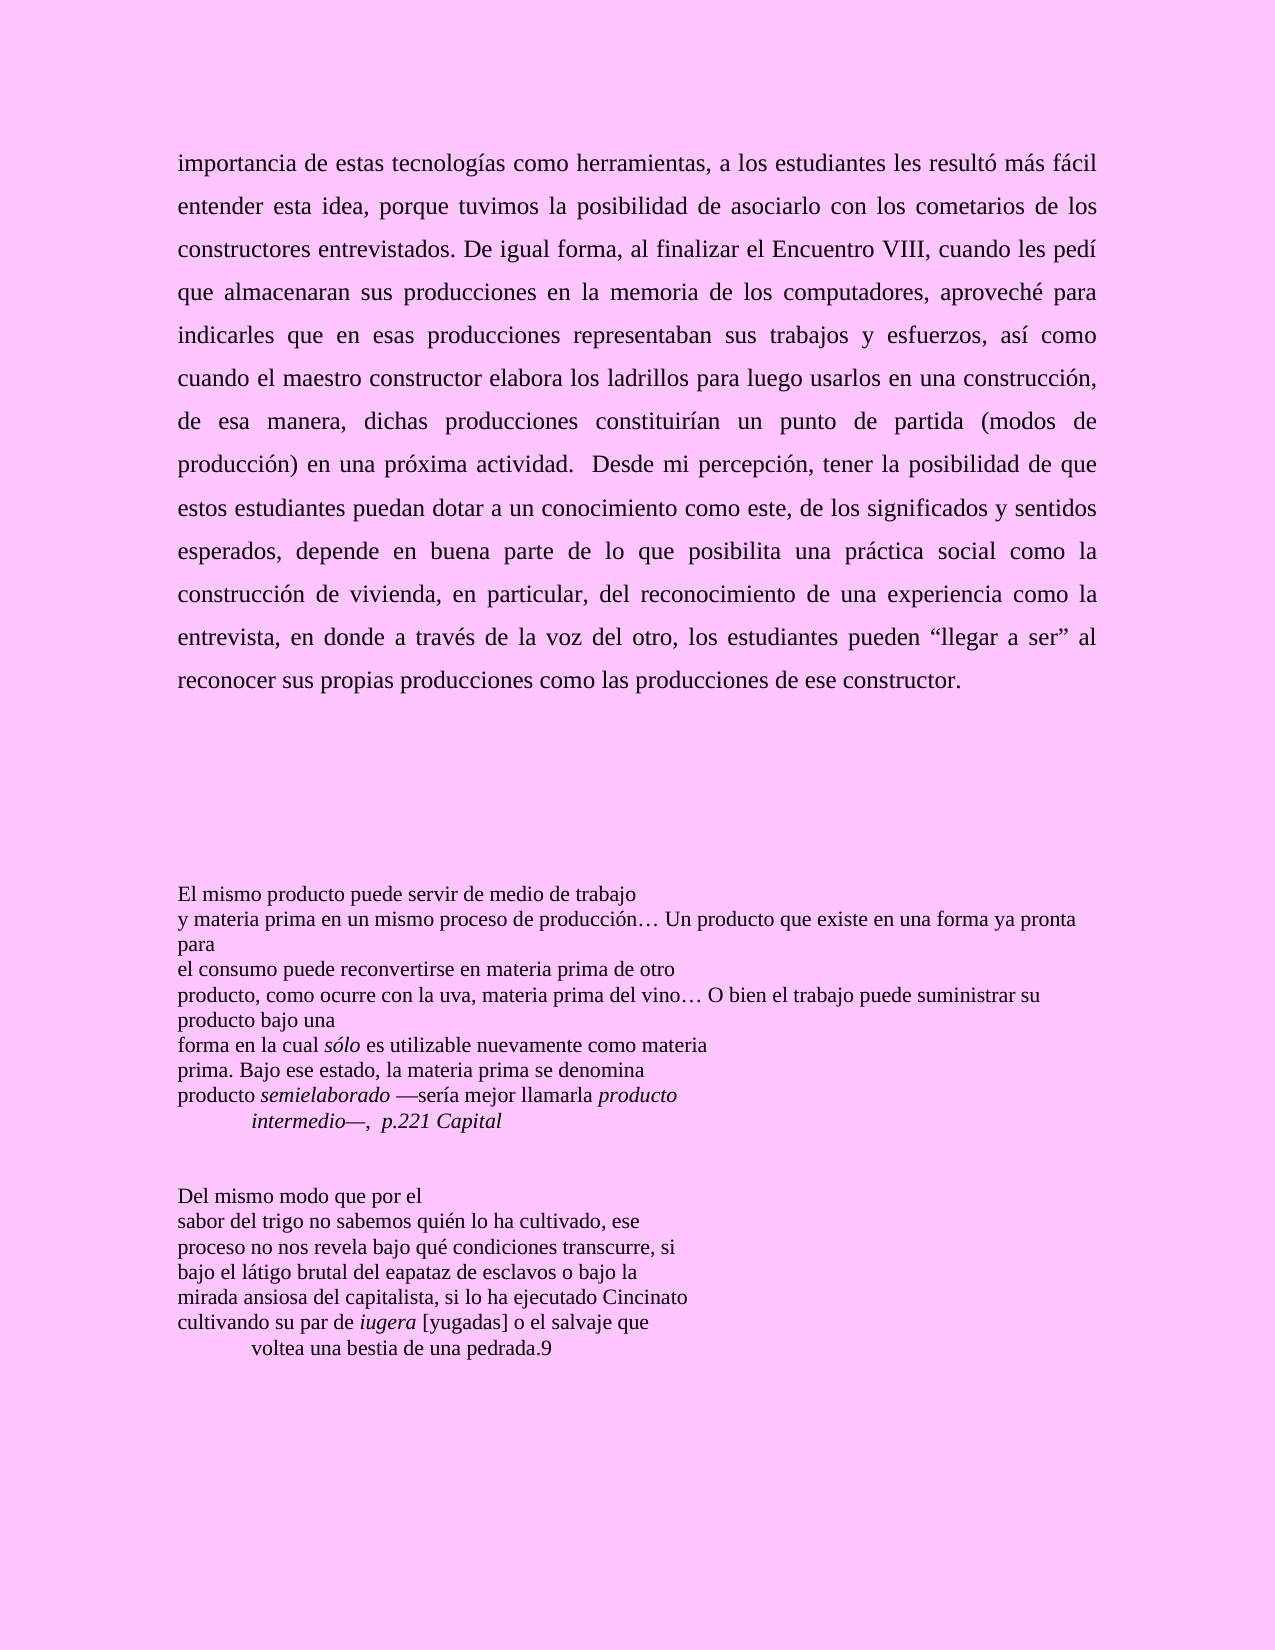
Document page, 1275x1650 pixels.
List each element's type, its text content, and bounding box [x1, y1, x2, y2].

text producto semielaborado —sería mejor llamarla producto [177, 1082, 1098, 1108]
text el consumo puede reconvertirse en materia prima de otro [177, 956, 1098, 982]
text producto, como ocurre con la uva, materia prima del vino… O bien el trabajo puede suministrar su producto bajo una [177, 982, 1098, 1032]
text proceso no nos revela bajo qué condiciones transcurre, si [177, 1234, 1098, 1259]
text forma en la cual sólo es utilizable nuevamente como materia [177, 1032, 1098, 1057]
text Del mismo modo que por el [177, 1183, 1098, 1208]
text cultivando su par de iugera [yugadas] o el salvaje que [177, 1309, 1098, 1334]
text intermedio—, p.221 Capital [177, 1108, 1098, 1133]
text voltea una bestia de una pedrada.9 [177, 1334, 1098, 1360]
text sabor del trigo no sabemos quién lo ha cultivado, ese [177, 1208, 1098, 1234]
text bajo el látigo brutal del eapataz de esclavos o bajo la [177, 1259, 1098, 1284]
text mirada ansiosa del capitalista, si lo ha ejecutado Cincinato [177, 1284, 1098, 1309]
text El mismo producto puede servir de medio de trabajo [177, 881, 1098, 906]
text y materia prima en un mismo proceso de producción… Un producto que existe en una forma ya pronta para [177, 906, 1098, 956]
text prima. Bajo ese estado, la materia prima se denomina [177, 1057, 1098, 1082]
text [177, 148, 1098, 694]
